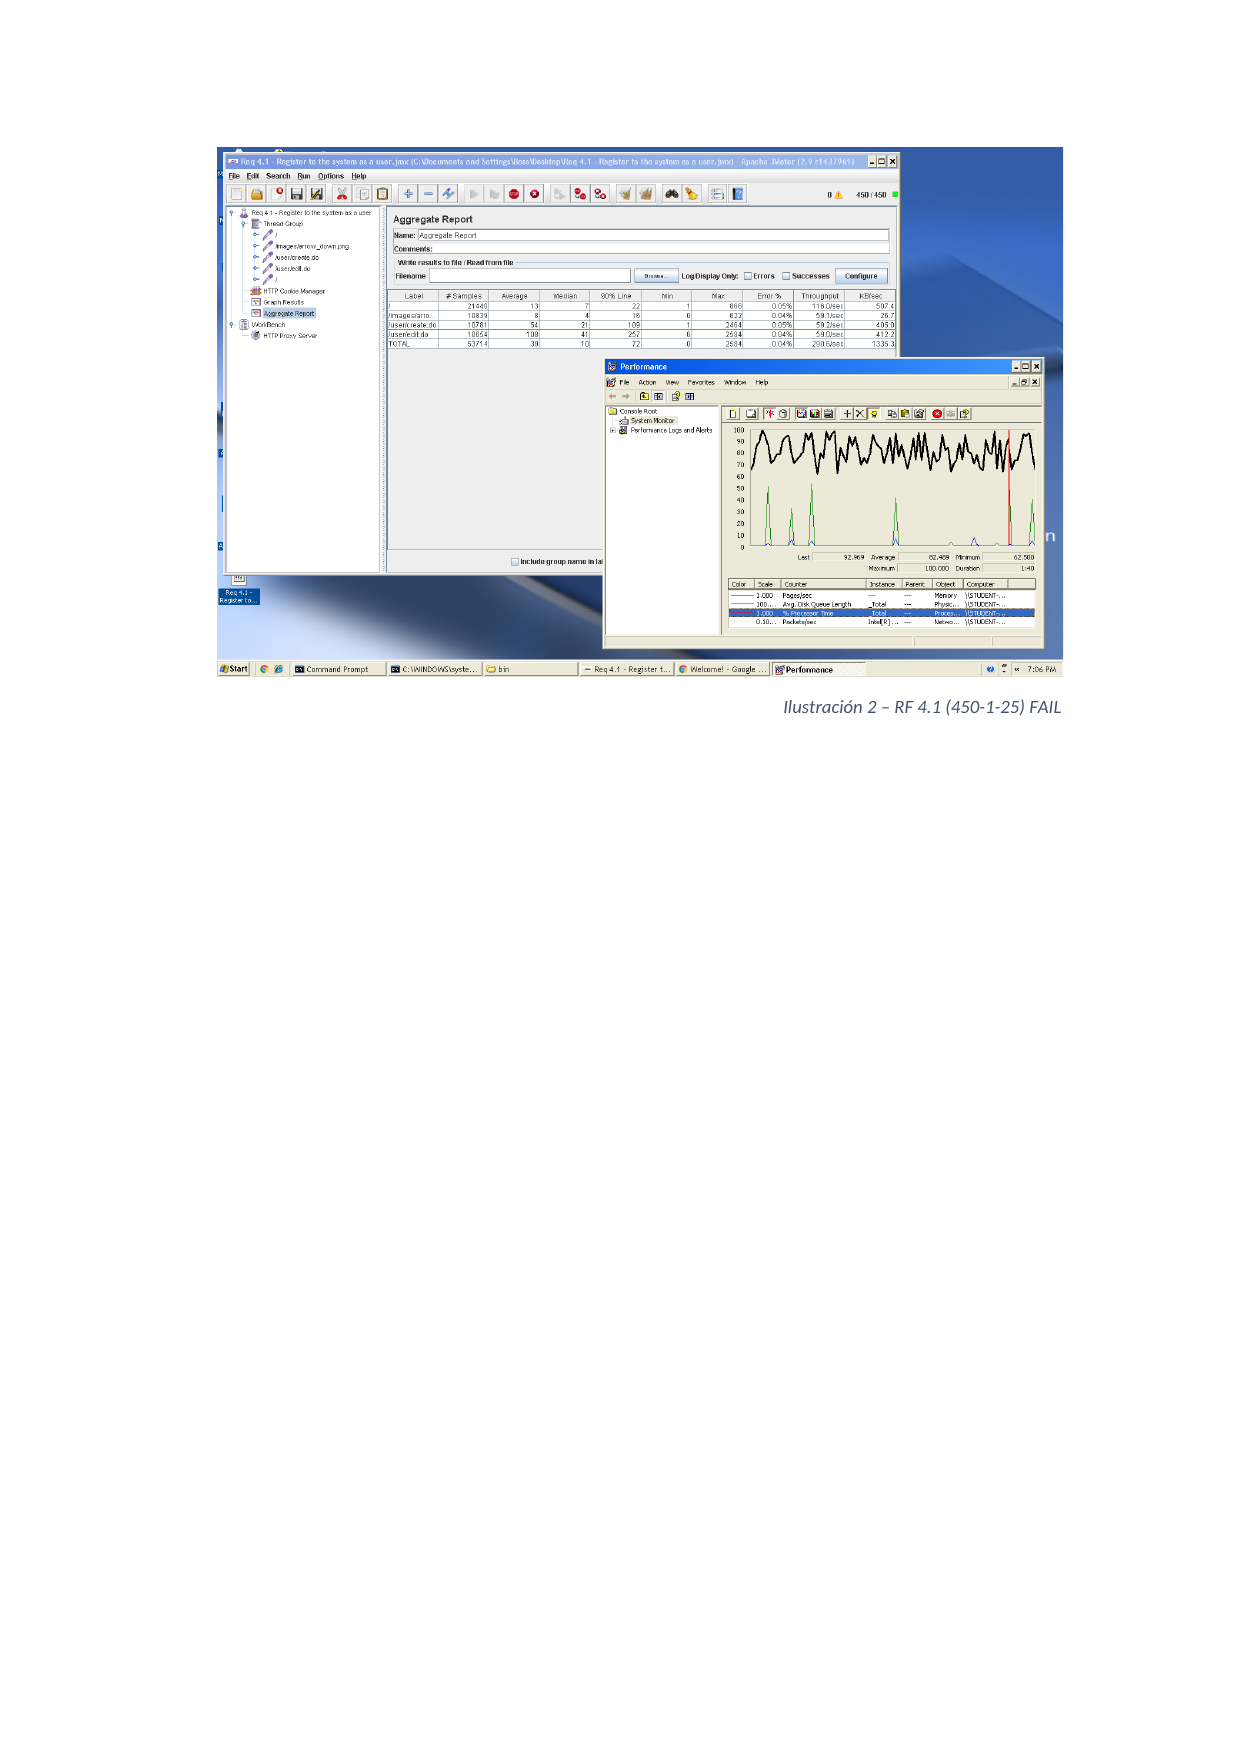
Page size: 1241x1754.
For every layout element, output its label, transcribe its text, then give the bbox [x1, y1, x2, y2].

text Ilustración – RF 4.1 (450-1-25) FAIL [177, 695, 1063, 718]
picture [217, 147, 1064, 677]
